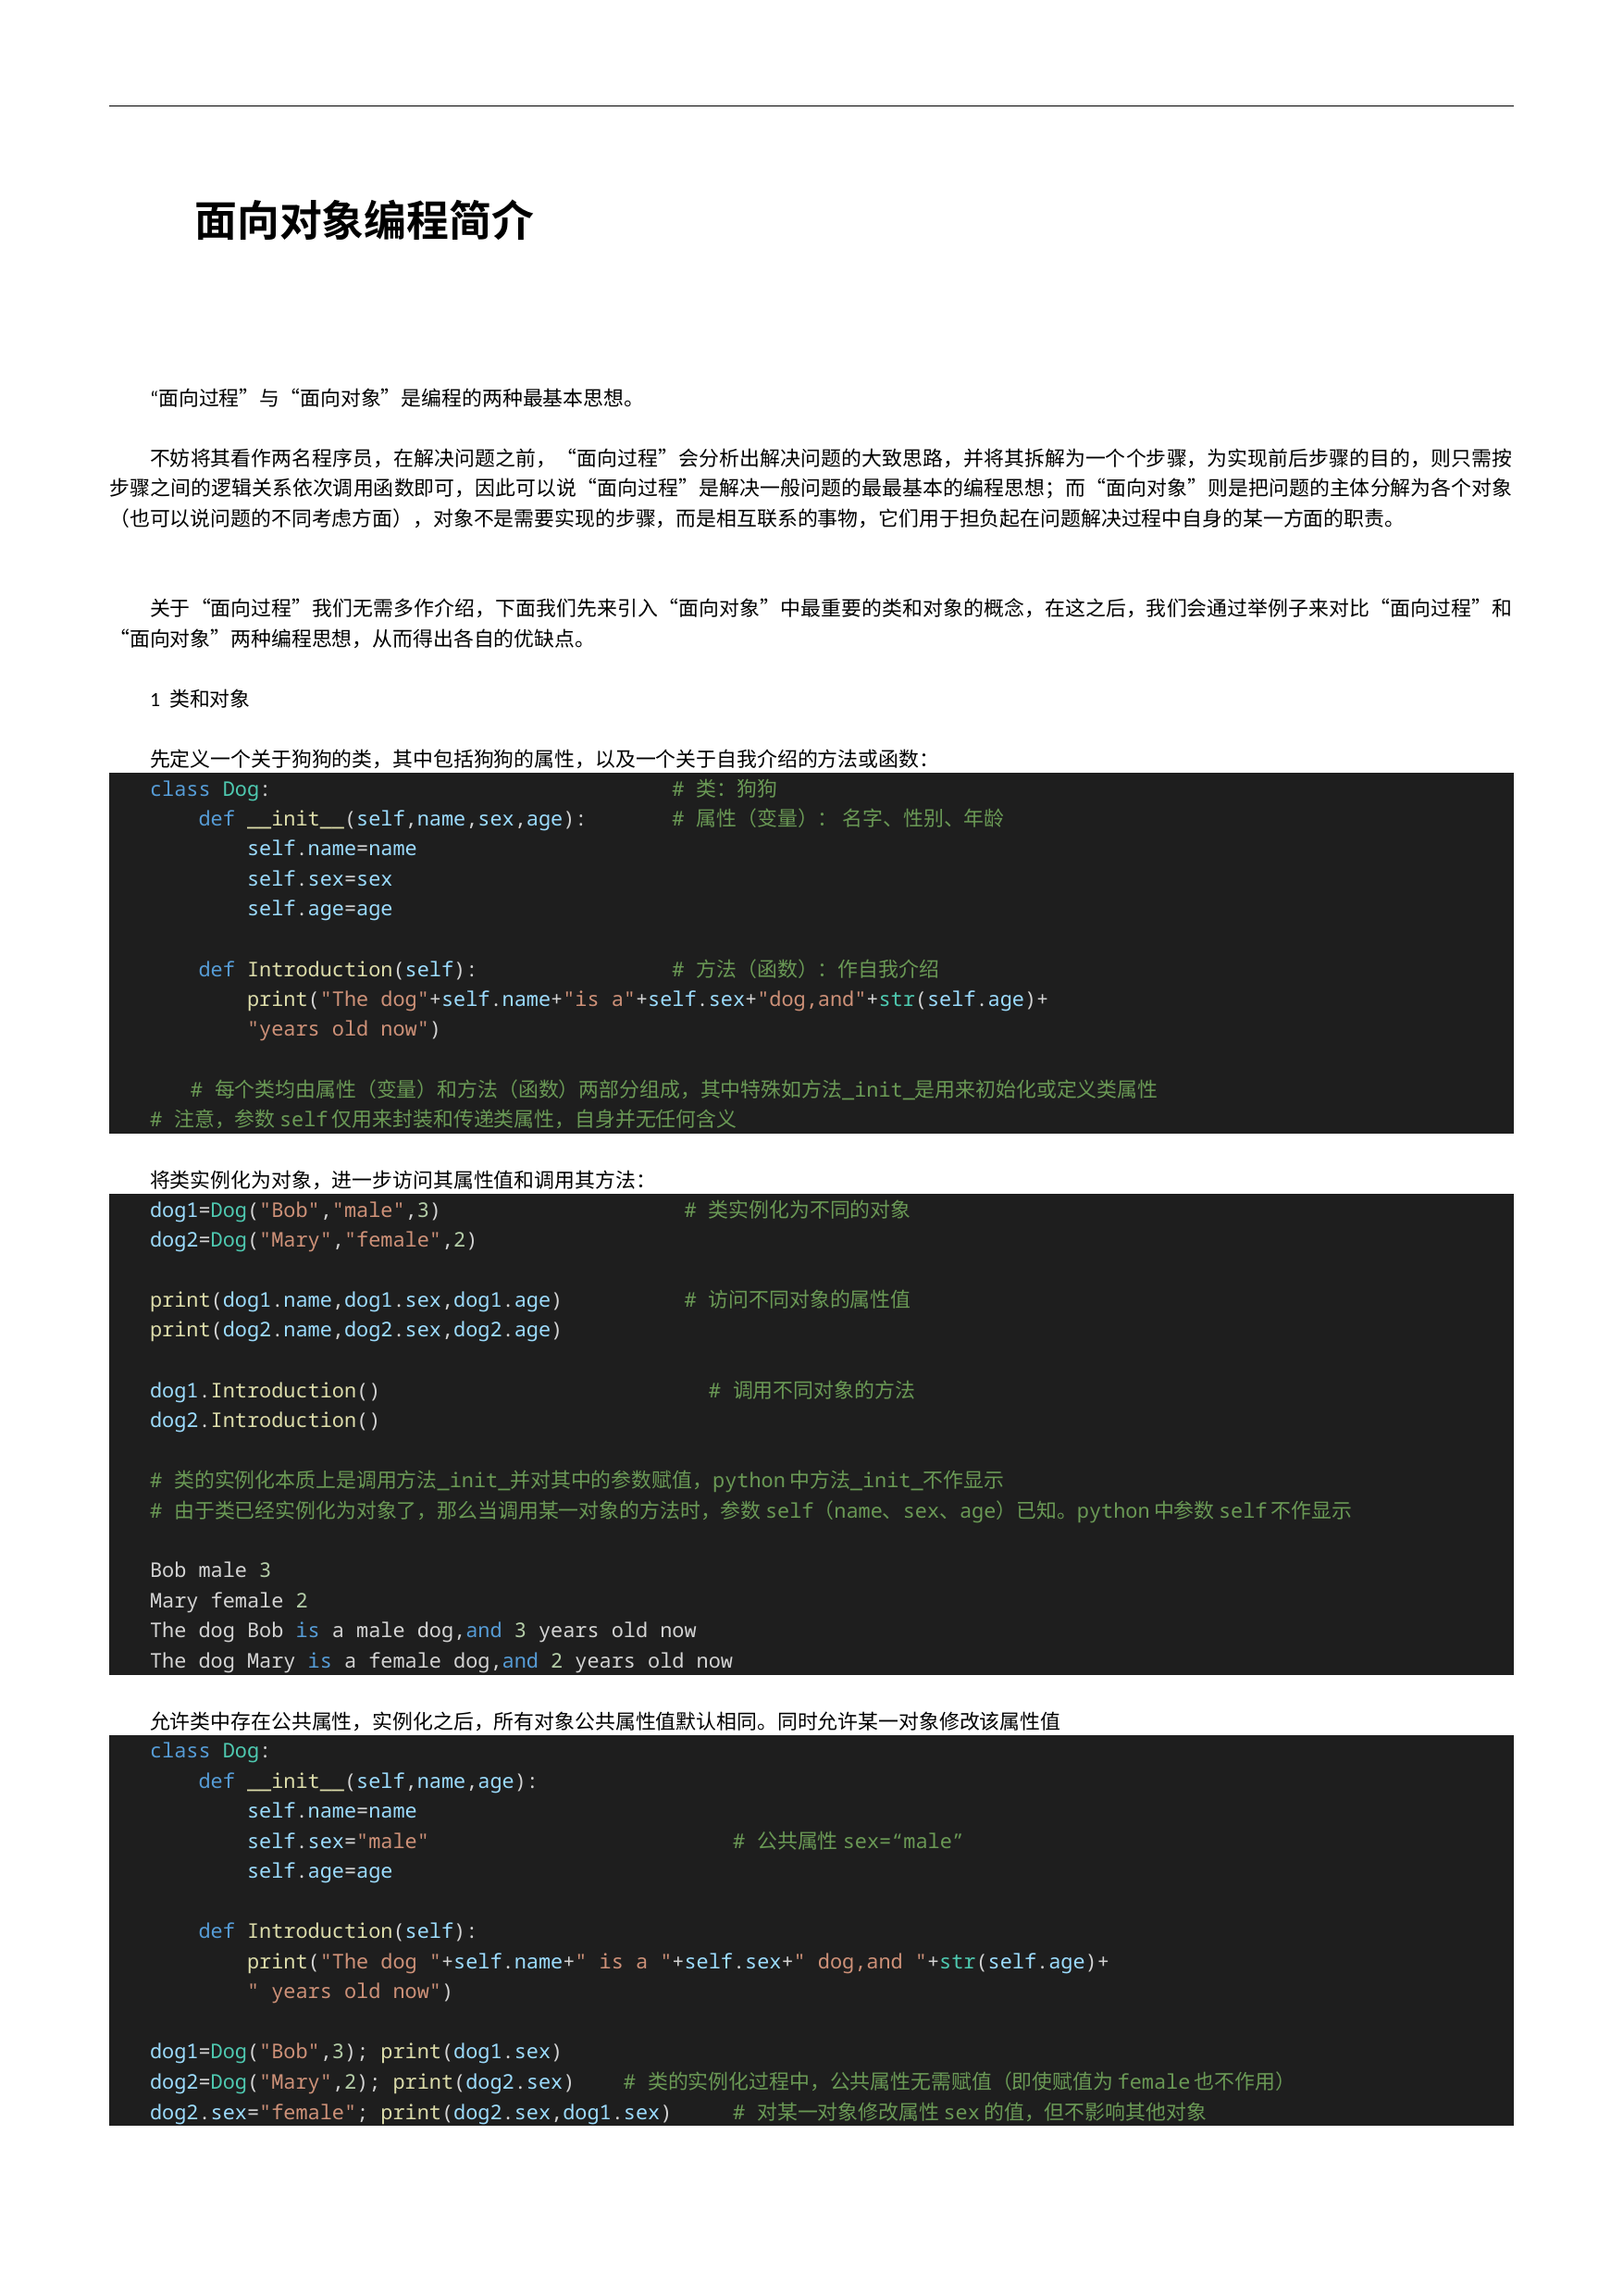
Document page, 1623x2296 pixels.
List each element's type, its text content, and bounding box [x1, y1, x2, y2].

text class Dog: # 类：狗狗 [109, 773, 1514, 802]
text self.name=name [109, 833, 1514, 863]
text " years old now") [109, 1976, 1514, 2005]
text print(dog2.name,dog2.sex,dog2.age) [109, 1314, 1514, 1344]
text "years old now") [109, 1013, 1514, 1043]
text 先定义一个关于狗狗的类，其中包括狗狗的属性，以及一个关于自我介绍的方法或函数： [109, 742, 1514, 773]
text 允许类中存在公共属性，实例化之后，所有对象公共属性值默认相同。同时允许某一对象修改该属性值 [109, 1705, 1514, 1735]
text dog1=Dog("Bob",3); print(dog1.sex) [109, 2036, 1514, 2066]
text def Introduction(self): [109, 1916, 1514, 1945]
text 将类实例化为对象，进一步访问其属性值和调用其方法： [109, 1163, 1514, 1194]
text dog2=Dog("Mary","female",2) [109, 1223, 1514, 1254]
text The dog Bob is a male dog,and 3 years old now [109, 1615, 1514, 1644]
text self.age=age [109, 1855, 1514, 1885]
text # 每个类均由属性（变量）和方法（函数）两部分组成，其中特殊如方法_init_是用来初始化或定义类属性 [109, 1074, 1514, 1103]
text self.age=age [109, 893, 1514, 923]
text dog1=Dog("Bob","male",3) # 类实例化为不同的对象 [109, 1194, 1514, 1223]
text Mary female 2 [109, 1584, 1514, 1615]
text 关于“面向过程”我们无需多作介绍，下面我们先来引入“面向对象”中最重要的类和对象的概念，在这之后，我们会通过举例子来对比“面向过程”和“面向对象”两种编程思想，从而得出各自的优缺点。 [109, 592, 1514, 652]
text # 由于类已经实例化为对象了，那么当调用某一对象的方法时，参数self（name、sex、age）已知。python中参数self不作显示 [109, 1495, 1514, 1524]
text # 注意，参数self仅用来封装和传递类属性，自身并无任何含义 [109, 1103, 1514, 1134]
text print("The dog"+self.name+"is a"+self.sex+"dog,and"+str(self.age)+ [109, 983, 1514, 1013]
text The dog Mary is a female dog,and 2 years old now [109, 1644, 1514, 1675]
text Bob male 3 [109, 1555, 1514, 1584]
text print(dog1.name,dog1.sex,dog1.age) # 访问不同对象的属性值 [109, 1284, 1514, 1314]
text self.sex=sex [109, 863, 1514, 893]
text def Introduction(self): # 方法（函数）：作自我介绍 [109, 953, 1514, 983]
text class Dog: [109, 1735, 1514, 1765]
text 不妨将其看作两名程序员，在解决问题之前，“面向过程”会分析出解决问题的大致思路，并将其拆解为一个个步骤，为实现前后步骤的目的，则只需按步骤之间的逻辑关系依次调用函数即可，因此可以说“面向过程”是解决一般问题的最最基本的编程思想；而“面向对象”则是把问题的主体分解为各个对象（也可以说问题的不同考虑方面），对象不是需要实现的步骤，而是相互联系的事物，它们用于担负起在问题解决过程中自身的某一方面的职责。 [109, 441, 1514, 532]
text def __init__(self,name,sex,age): # 属性（变量）： 名字、性别、年龄 [109, 802, 1514, 833]
text dog2.Introduction() [109, 1404, 1514, 1434]
text self.sex="male" # 公共属性 sex=“male” [109, 1825, 1514, 1855]
text def __init__(self,name,age): [109, 1765, 1514, 1795]
text print("The dog "+self.name+" is a "+self.sex+" dog,and "+str(self.age)+ [109, 1945, 1514, 1976]
text self.name=name [109, 1795, 1514, 1825]
text dog1.Introduction() # 调用不同对象的方法 [109, 1374, 1514, 1404]
text 1 类和对象 [109, 682, 1514, 713]
text dog2.sex="female"; print(dog2.sex,dog1.sex) # 对某一对象修改属性sex的值，但不影响其他对象 [109, 2096, 1514, 2126]
text “面向过程”与“面向对象”是编程的两种最基本思想。 [109, 381, 1514, 412]
subtitle 面向对象编程简介 [109, 173, 1514, 263]
text # 类的实例化本质上是调用方法_init_并对其中的参数赋值，python中方法_init_不作显示 [109, 1464, 1514, 1495]
text dog2=Dog("Mary",2); print(dog2.sex) # 类的实例化过程中，公共属性无需赋值（即使赋值为female也不作用） [109, 2066, 1514, 2096]
